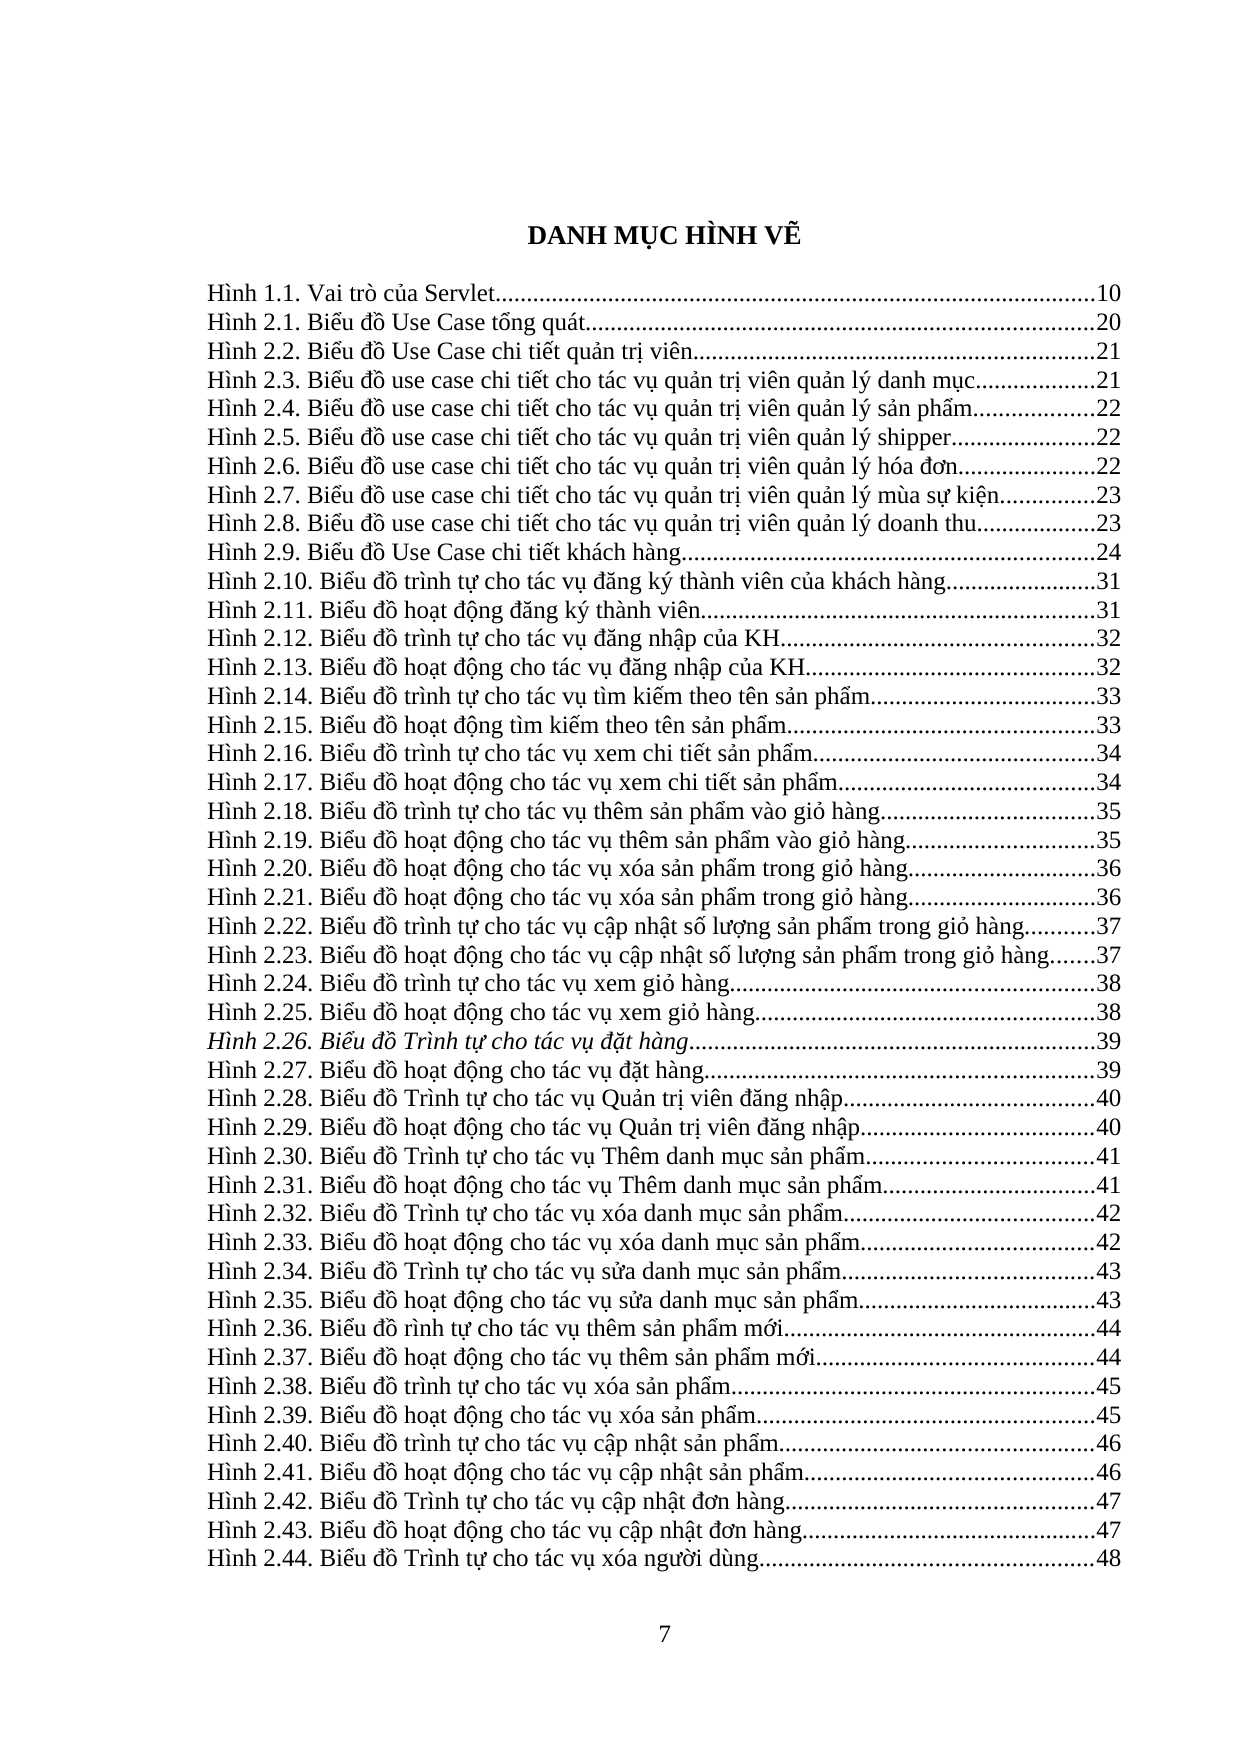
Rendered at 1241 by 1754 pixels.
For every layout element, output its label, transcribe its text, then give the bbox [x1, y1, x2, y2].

text Hình 2.4. Biểu đồ use case chi tiết cho tác vụ quản trị viên quản lý sản phẩm 22 [207, 393, 1122, 422]
text Hình 2.3. Biểu đồ use case chi tiết cho tác vụ quản trị viên quản lý danh mục 21 [207, 365, 1122, 393]
text Hình 2.8. Biểu đồ use case chi tiết cho tác vụ quản trị viên quản lý doanh thu 23 [207, 508, 1122, 537]
text Hình 2.6. Biểu đồ use case chi tiết cho tác vụ quản trị viên quản lý hóa đơn 22 [207, 451, 1122, 480]
text Hình 2.24. Biểu đồ trình tự cho tác vụ xem giỏ hàng 38 [207, 968, 1122, 997]
text Hình 2.35. Biểu đồ hoạt động cho tác vụ sửa danh mục sản phẩm 43 [207, 1285, 1122, 1313]
text Hình 1.1. Vai trò của Servlet 10 [207, 278, 1122, 307]
text Hình 2.22. Biểu đồ trình tự cho tác vụ cập nhật số lượng sản phẩm trong giỏ hàng 37 [207, 911, 1122, 940]
text Hình 2.44. Biểu đồ Trình tự cho tác vụ xóa người dùng 48 [207, 1543, 1122, 1572]
text Hình 2.17. Biểu đồ hoạt động cho tác vụ xem chi tiết sản phẩm 34 [207, 767, 1122, 796]
text Hình 2.2. Biểu đồ Use Case chi tiết quản trị viên. 21 [207, 336, 1122, 365]
text Hình 2.41. Biểu đồ hoạt động cho tác vụ cập nhật sản phẩm 46 [207, 1457, 1122, 1486]
text Hình 2.39. Biểu đồ hoạt động cho tác vụ xóa sản phẩm 45 [207, 1400, 1122, 1428]
text Hình 2.36. Biểu đồ rình tự cho tác vụ thêm sản phẩm mới 44 [207, 1313, 1122, 1342]
text Hình 2.21. Biểu đồ hoạt động cho tác vụ xóa sản phẩm trong giỏ hàng 36 [207, 882, 1122, 911]
text Hình 2.26. Biểu đồ Trình tự cho tác vụ đặt hàng 39 [207, 1026, 1122, 1055]
text Hình 2.12. Biểu đồ trình tự cho tác vụ đăng nhập của KH 32 [207, 623, 1122, 652]
text Hình 2.18. Biểu đồ trình tự cho tác vụ thêm sản phẩm vào giỏ hàng 35 [207, 796, 1122, 825]
text Hình 2.40. Biểu đồ trình tự cho tác vụ cập nhật sản phẩm 46 [207, 1428, 1122, 1457]
text Hình 2.5. Biểu đồ use case chi tiết cho tác vụ quản trị viên quản lý shipper 22 [207, 422, 1122, 451]
text Hình 2.14. Biểu đồ trình tự cho tác vụ tìm kiếm theo tên sản phẩm 33 [207, 681, 1122, 710]
text Hình 2.27. Biểu đồ hoạt động cho tác vụ đặt hàng 39 [207, 1055, 1122, 1083]
text Hình 2.15. Biểu đồ hoạt động tìm kiếm theo tên sản phẩm 33 [207, 710, 1122, 738]
text Hình 2.33. Biểu đồ hoạt động cho tác vụ xóa danh mục sản phẩm 42 [207, 1227, 1122, 1256]
text Hình 2.10. Biểu đồ trình tự cho tác vụ đăng ký thành viên của khách hàng 31 [207, 566, 1122, 595]
text DANH MỤC HÌNH VẼ [207, 219, 1122, 250]
text Hình 2.30. Biểu đồ Trình tự cho tác vụ Thêm danh mục sản phẩm 41 [207, 1141, 1122, 1170]
text Hình 2.42. Biểu đồ Trình tự cho tác vụ cập nhật đơn hàng 47 [207, 1486, 1122, 1515]
text Hình 2.13. Biểu đồ hoạt động cho tác vụ đăng nhập của KH 32 [207, 652, 1122, 681]
text Hình 2.19. Biểu đồ hoạt động cho tác vụ thêm sản phẩm vào giỏ hàng 35 [207, 825, 1122, 853]
text Hình 2.43. Biểu đồ hoạt động cho tác vụ cập nhật đơn hàng 47 [207, 1515, 1122, 1543]
text Hình 2.25. Biểu đồ hoạt động cho tác vụ xem giỏ hàng 38 [207, 997, 1122, 1026]
text Hình 2.28. Biểu đồ Trình tự cho tác vụ Quản trị viên đăng nhập 40 [207, 1083, 1122, 1112]
text Hình 2.7. Biểu đồ use case chi tiết cho tác vụ quản trị viên quản lý mùa sự kiện 23 [207, 480, 1122, 508]
text Hình 2.34. Biểu đồ Trình tự cho tác vụ sửa danh mục sản phẩm 43 [207, 1256, 1122, 1285]
text Hình 2.38. Biểu đồ trình tự cho tác vụ xóa sản phẩm 45 [207, 1371, 1122, 1400]
text Hình 2.32. Biểu đồ Trình tự cho tác vụ xóa danh mục sản phẩm 42 [207, 1198, 1122, 1227]
text Hình 2.1. Biểu đồ Use Case tổng quát 20 [207, 307, 1122, 336]
text Hình 2.16. Biểu đồ trình tự cho tác vụ xem chi tiết sản phẩm 34 [207, 738, 1122, 767]
text Hình 2.31. Biểu đồ hoạt động cho tác vụ Thêm danh mục sản phẩm 41 [207, 1170, 1122, 1198]
text Hình 2.29. Biểu đồ hoạt động cho tác vụ Quản trị viên đăng nhập 40 [207, 1112, 1122, 1141]
text Hình 2.23. Biểu đồ hoạt động cho tác vụ cập nhật số lượng sản phẩm trong giỏ hàng 37 [207, 940, 1122, 968]
text Hình 2.37. Biểu đồ hoạt động cho tác vụ thêm sản phẩm mới 44 [207, 1342, 1122, 1371]
text Hình 2.11. Biểu đồ hoạt động đăng ký thành viên 31 [207, 595, 1122, 623]
text Hình 2.20. Biểu đồ hoạt động cho tác vụ xóa sản phẩm trong giỏ hàng 36 [207, 853, 1122, 882]
text Hình 2.9. Biểu đồ Use Case chi tiết khách hàng. 24 [207, 537, 1122, 566]
